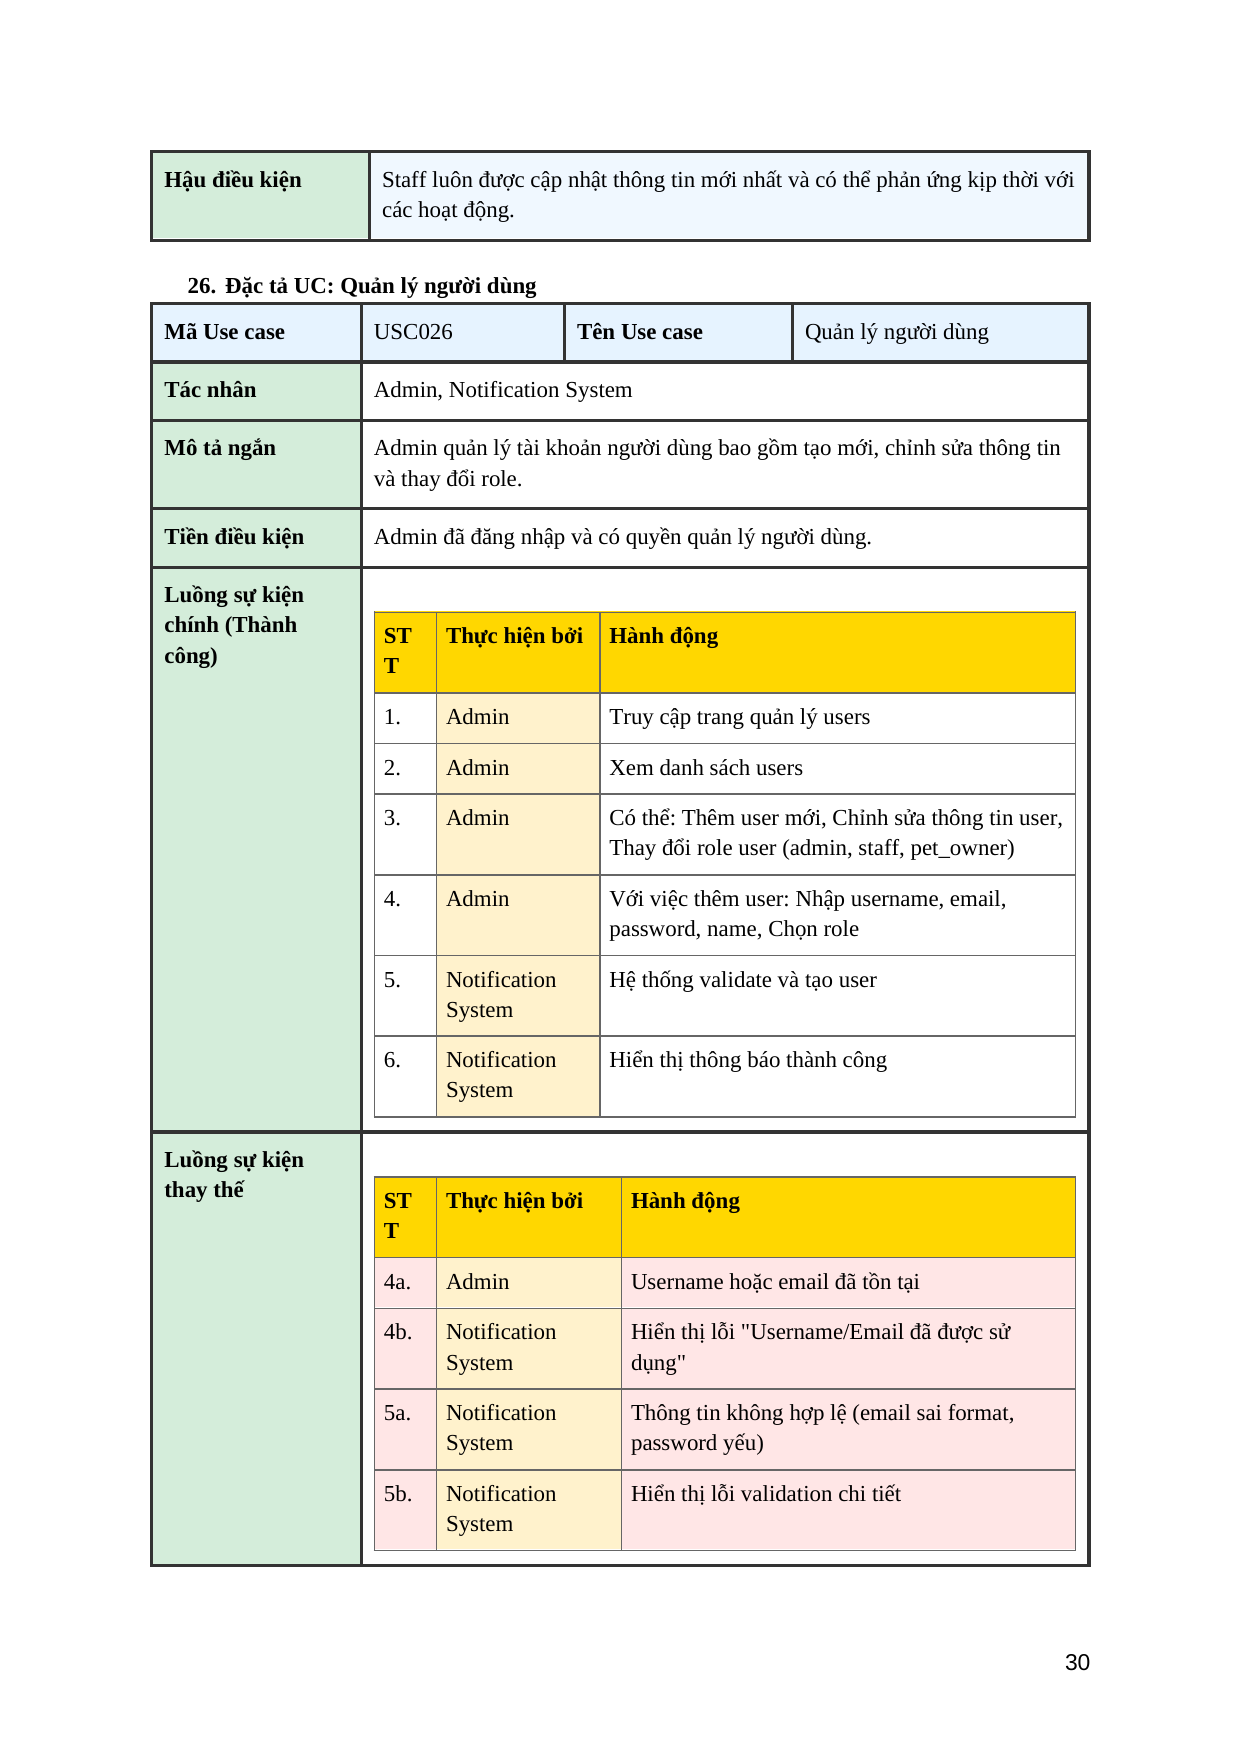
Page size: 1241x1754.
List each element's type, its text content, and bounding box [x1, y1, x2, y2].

table_cell Admin quản lý tài khoản người dùng bao gồm tạo mới, chỉnh sửa thông tin và thay đổi role. [363, 422, 1087, 507]
table_cell Luồng sự kiện chính (Thành công) [153, 569, 360, 1130]
table_header Quản lý người dùng [794, 305, 1087, 360]
list Đặc tả UC: Quản lý người dùng [187, 272, 1090, 298]
table_cell Admin đã đăng nhập và có quyền quản lý người dùng. [363, 510, 1087, 566]
table_cell Staff luôn được cập nhật thông tin mới nhất và có thể phản ứng kịp thời với các hoạt động. [371, 153, 1087, 238]
table_cell Hậu điều kiện [153, 153, 368, 238]
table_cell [153, 1134, 360, 1564]
table_header USC026 [363, 305, 563, 360]
table_cell Admin, Notification System [363, 364, 1087, 419]
table_cell [363, 1134, 1087, 1564]
table_header Tên Use case [566, 305, 791, 360]
table_cell Tác nhân [153, 364, 360, 419]
table_cell Tiền điều kiện [153, 510, 360, 566]
table_header Mã Use case [153, 305, 360, 360]
table_cell Mô tả ngắn [153, 422, 360, 507]
table_cell [363, 569, 1087, 1130]
